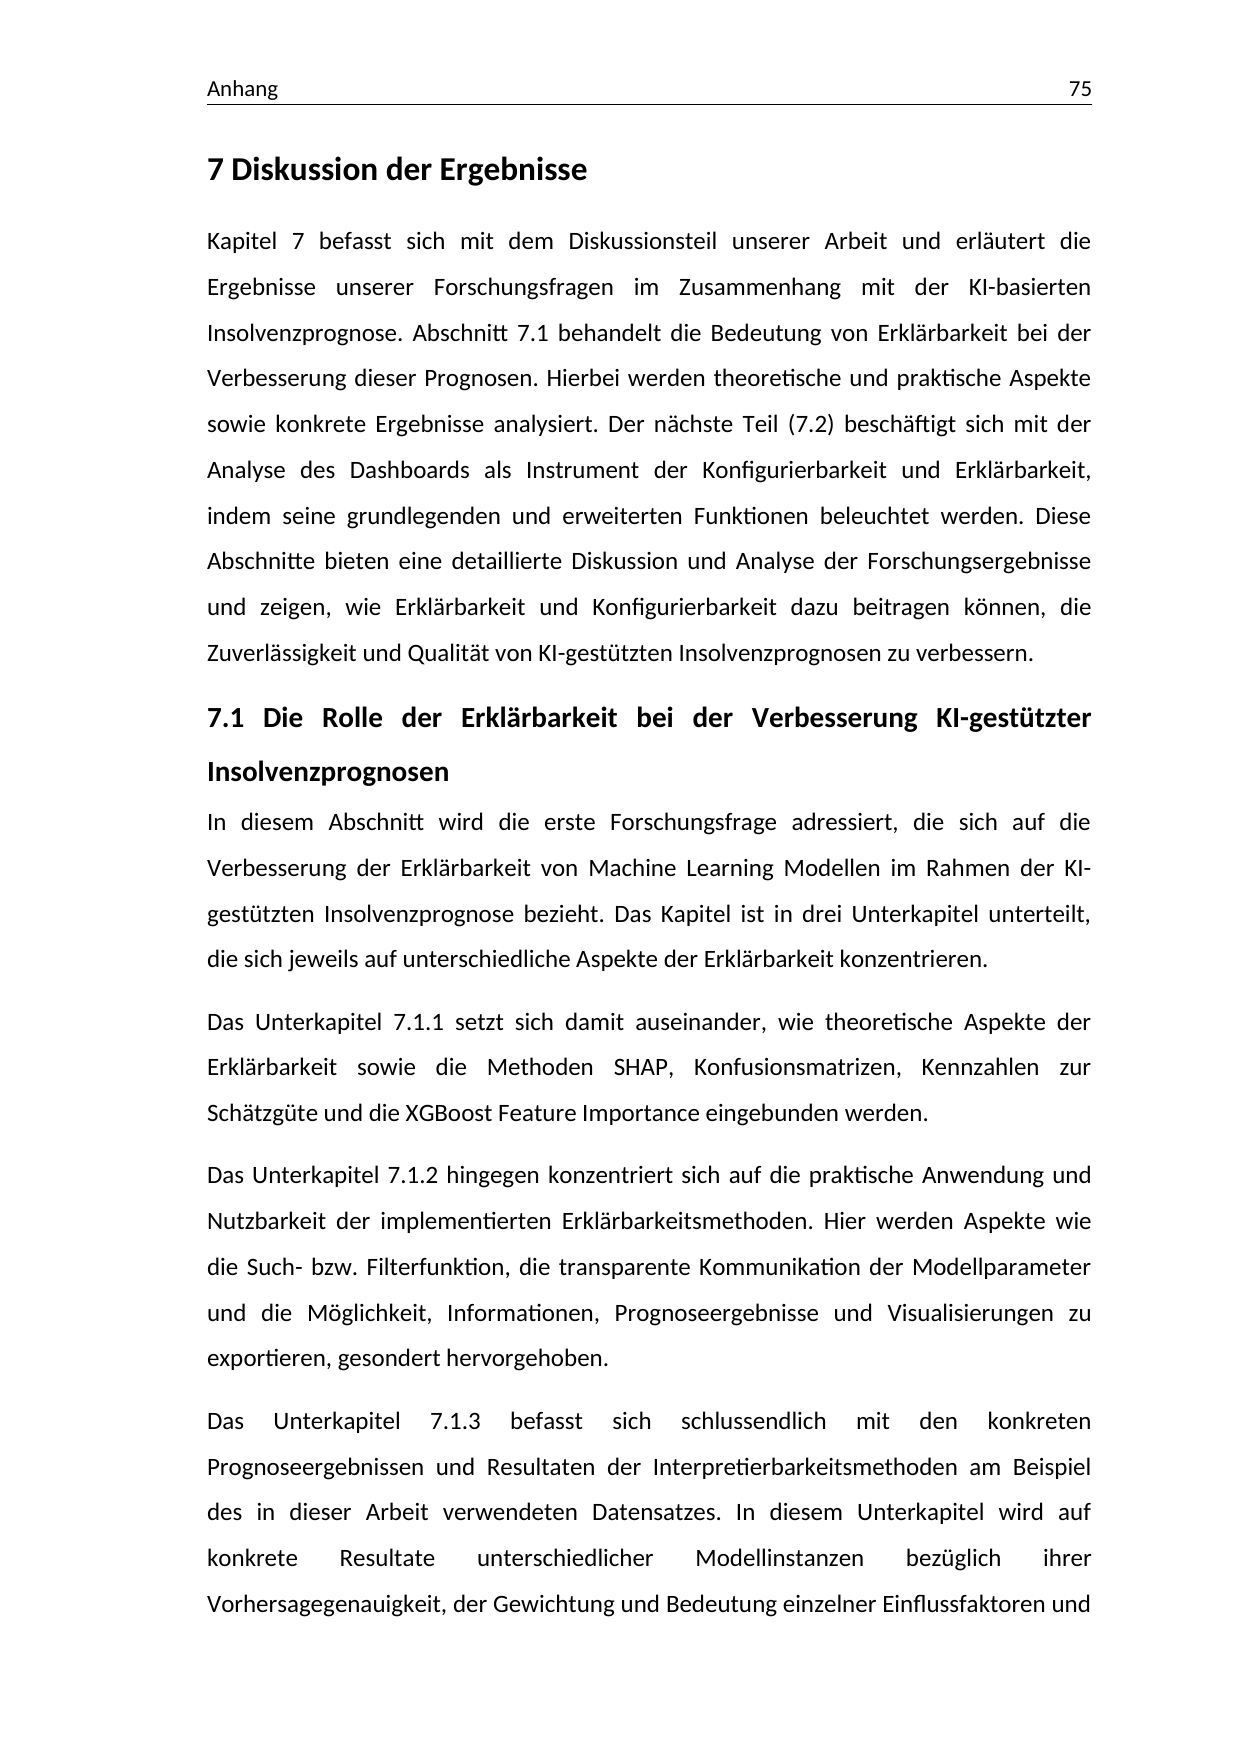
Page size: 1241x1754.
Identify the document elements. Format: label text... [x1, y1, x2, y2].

subtitle 7.1 Die Rolle der Erklärbarkeit bei der Verbesserung KI-gestützter Insolvenzprognosen [207, 699, 1092, 788]
subtitle 7 Diskussion der Ergebnisse [207, 148, 1092, 188]
text Kapitel 7 befasst sich mit dem Diskussionsteil unserer Arbeit und erläutert die Ergebnisse unserer Forschungsfragen im Zusammenhang mit der KI-basierten Insolvenzprognose. Abschnitt 7.1 behandelt die Bedeutung von Erklärbarkeit bei der Verbesserung dieser Prognosen. Hierbei werden theoretische und praktische Aspekte sowie konkrete Ergebnisse analysiert. Der nächste Teil (7.2) beschäftigt sich mit der Analyse des Dashboards als Instrument der Konfigurierbarkeit und Erklärbarkeit, indem seine grundlegenden und erweiterten Funktionen beleuchtet werden. Diese Abschnitte bieten eine detaillierte Diskussion und Analyse der Forschungsergebnisse und zeigen, wie Erklärbarkeit und Konfigurierbarkeit dazu beitragen können, die Zuverlässigkeit und Qualität von KI-gestützten Insolvenzprognosen zu verbessern. [207, 225, 1092, 667]
text Das Unterkapitel 7.1.1 setzt sich damit auseinander, wie theoretische Aspekte der Erklärbarkeit sowie die Methoden SHAP, Konfusionsmatrizen, Kennzahlen zur Schätzgüte und die XGBoost Feature Importance eingebunden werden. [207, 1006, 1092, 1128]
text In diesem Abschnitt wird die erste Forschungsfrage adressiert, die sich auf die Verbesserung der Erklärbarkeit von Machine Learning Modellen im Rahmen der KI-gestützten Insolvenzprognose bezieht. Das Kapitel ist in drei Unterkapitel unterteilt, die sich jeweils auf unterschiedliche Aspekte der Erklärbarkeit konzentrieren. [207, 806, 1092, 974]
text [207, 1405, 1092, 1618]
text Das Unterkapitel 7.1.2 hingegen konzentriert sich auf die praktische Anwendung und Nutzbarkeit der implementierten Erklärbarkeitsmethoden. Hier werden Aspekte wie die Such- bzw. Filterfunktion, die transparente Kommunikation der Modellparameter und die Möglichkeit, Informationen, Prognoseergebnisse und Visualisierungen zu exportieren, gesondert hervorgehoben. [207, 1160, 1092, 1373]
